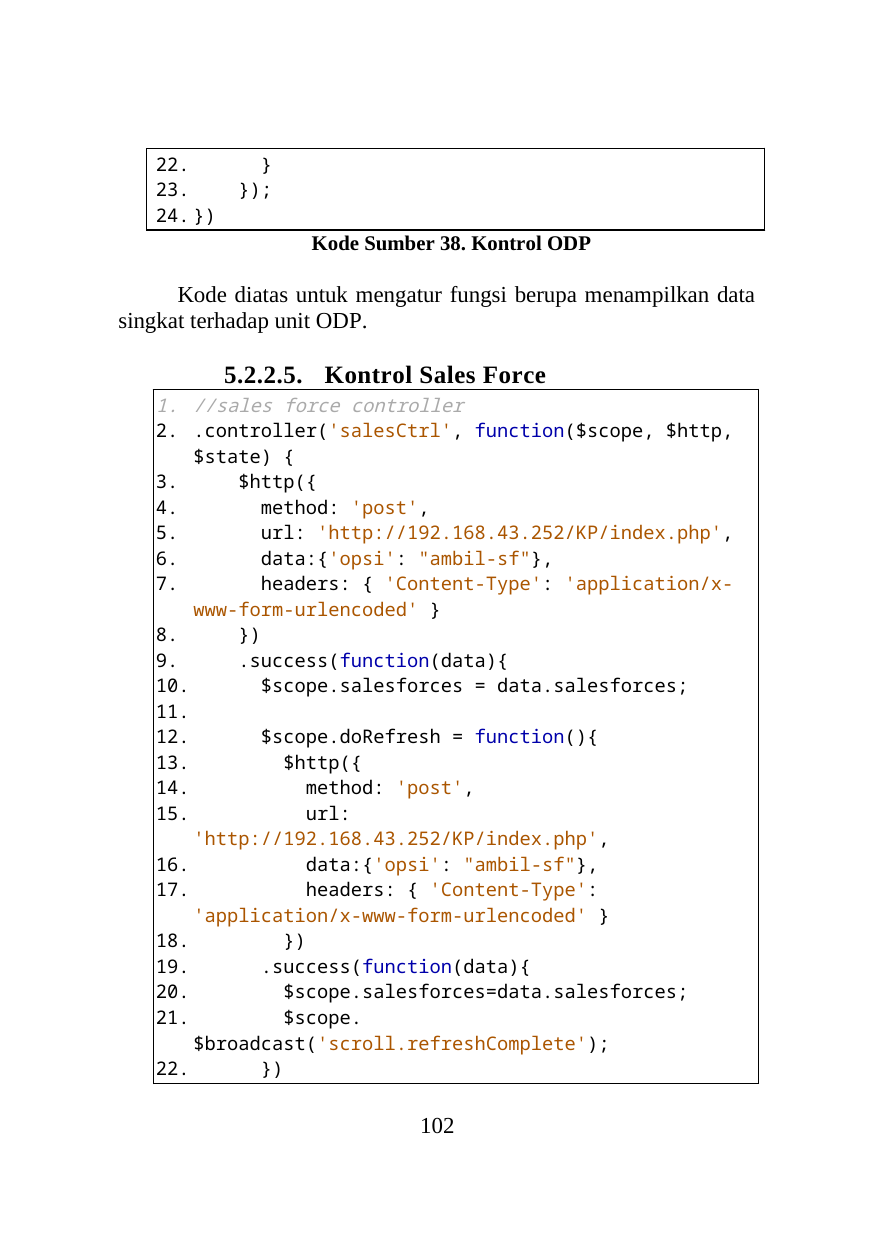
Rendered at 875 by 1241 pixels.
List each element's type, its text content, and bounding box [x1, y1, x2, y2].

list }) [154, 618, 758, 644]
list $http({ [154, 746, 758, 772]
list .success(function(data){ [154, 644, 758, 669]
list }) [154, 1052, 758, 1083]
list } [147, 149, 764, 173]
list $http({ [154, 465, 758, 491]
list data:{'opsi': "ambil-sf"}, [154, 542, 758, 567]
list $scope.doRefresh = function(){ [154, 721, 758, 746]
list }) [154, 925, 758, 950]
list method: 'post', [154, 772, 758, 797]
list url: 'http://192.168.43.252/KP/index.php', [154, 797, 758, 848]
list headers: { 'Content-Type': 'application/x-www-form-urlencoded' } [154, 874, 758, 925]
list }) [147, 199, 764, 229]
list url: 'http://192.168.43.252/KP/index.php', [154, 516, 758, 542]
text Kode diatas untuk mengatur fungsi berupa menampilkan data singkat terhadap unit ODP. [118, 281, 756, 334]
list //sales force controller [154, 390, 758, 414]
list $scope.salesforces=data.salesforces; [154, 976, 758, 1001]
list .success(function(data){ [154, 950, 758, 976]
list method: 'post', [154, 491, 758, 516]
list data:{'opsi': "ambil-sf"}, [154, 848, 758, 874]
list $scope.$broadcast('scroll.refreshComplete'); [154, 1001, 758, 1052]
text Kode Sumber 38. Kontrol ODP [146, 231, 756, 254]
list $scope.salesforces = data.salesforces; [154, 669, 758, 698]
list .controller('salesCtrl', function($scope, $http, $state) { [154, 414, 758, 465]
list }); [147, 173, 764, 199]
list headers: { 'Content-Type': 'application/x-www-form-urlencoded' } [154, 567, 758, 618]
subtitle Kontrol Sales Force [224, 360, 756, 389]
